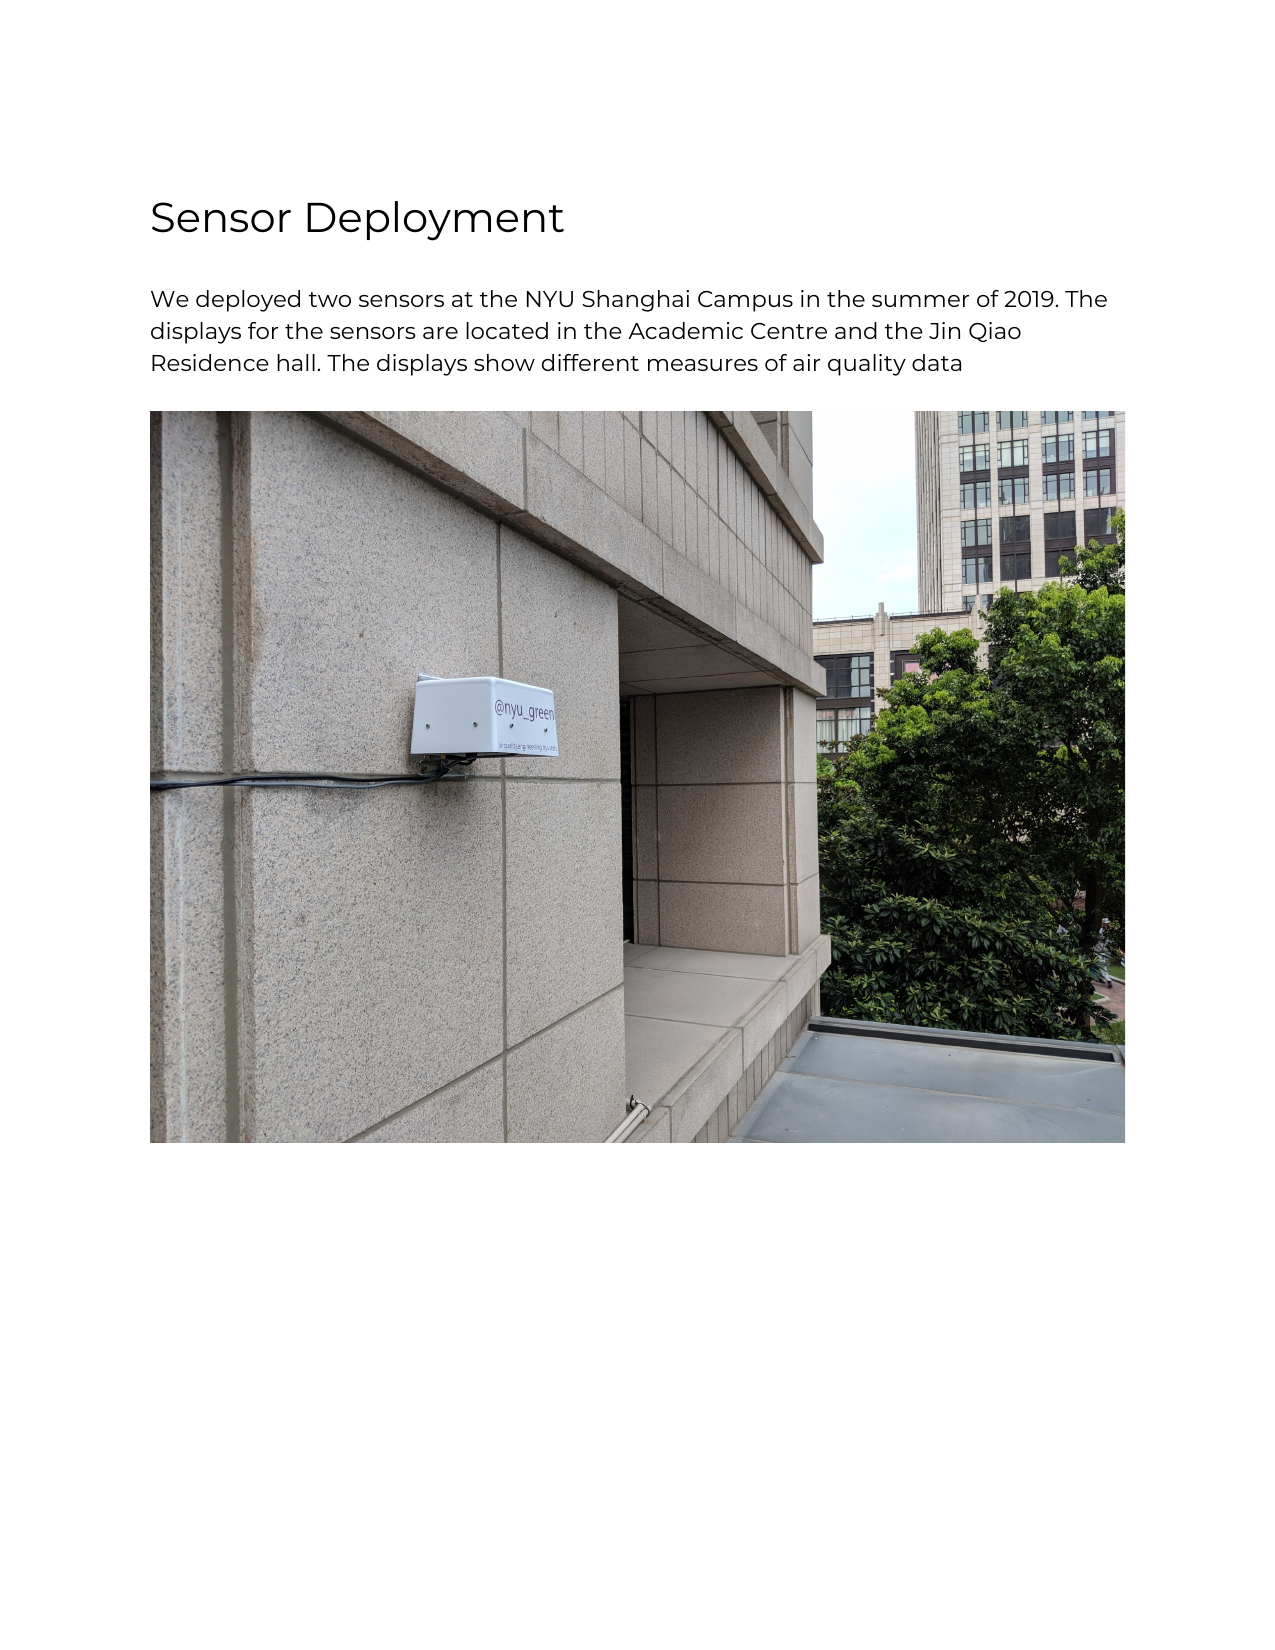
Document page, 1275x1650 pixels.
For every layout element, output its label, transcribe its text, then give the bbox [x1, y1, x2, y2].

subtitle Sensor Deployment [150, 192, 1125, 242]
picture [150, 411, 1125, 1143]
text We deployed two sensors at the NYU Shanghai Campus in the summer of 2019. The displays for the sensors are located in the Academic Centre and the Jin Qiao Residence hall. The displays show different measures of air quality data [150, 285, 1125, 377]
